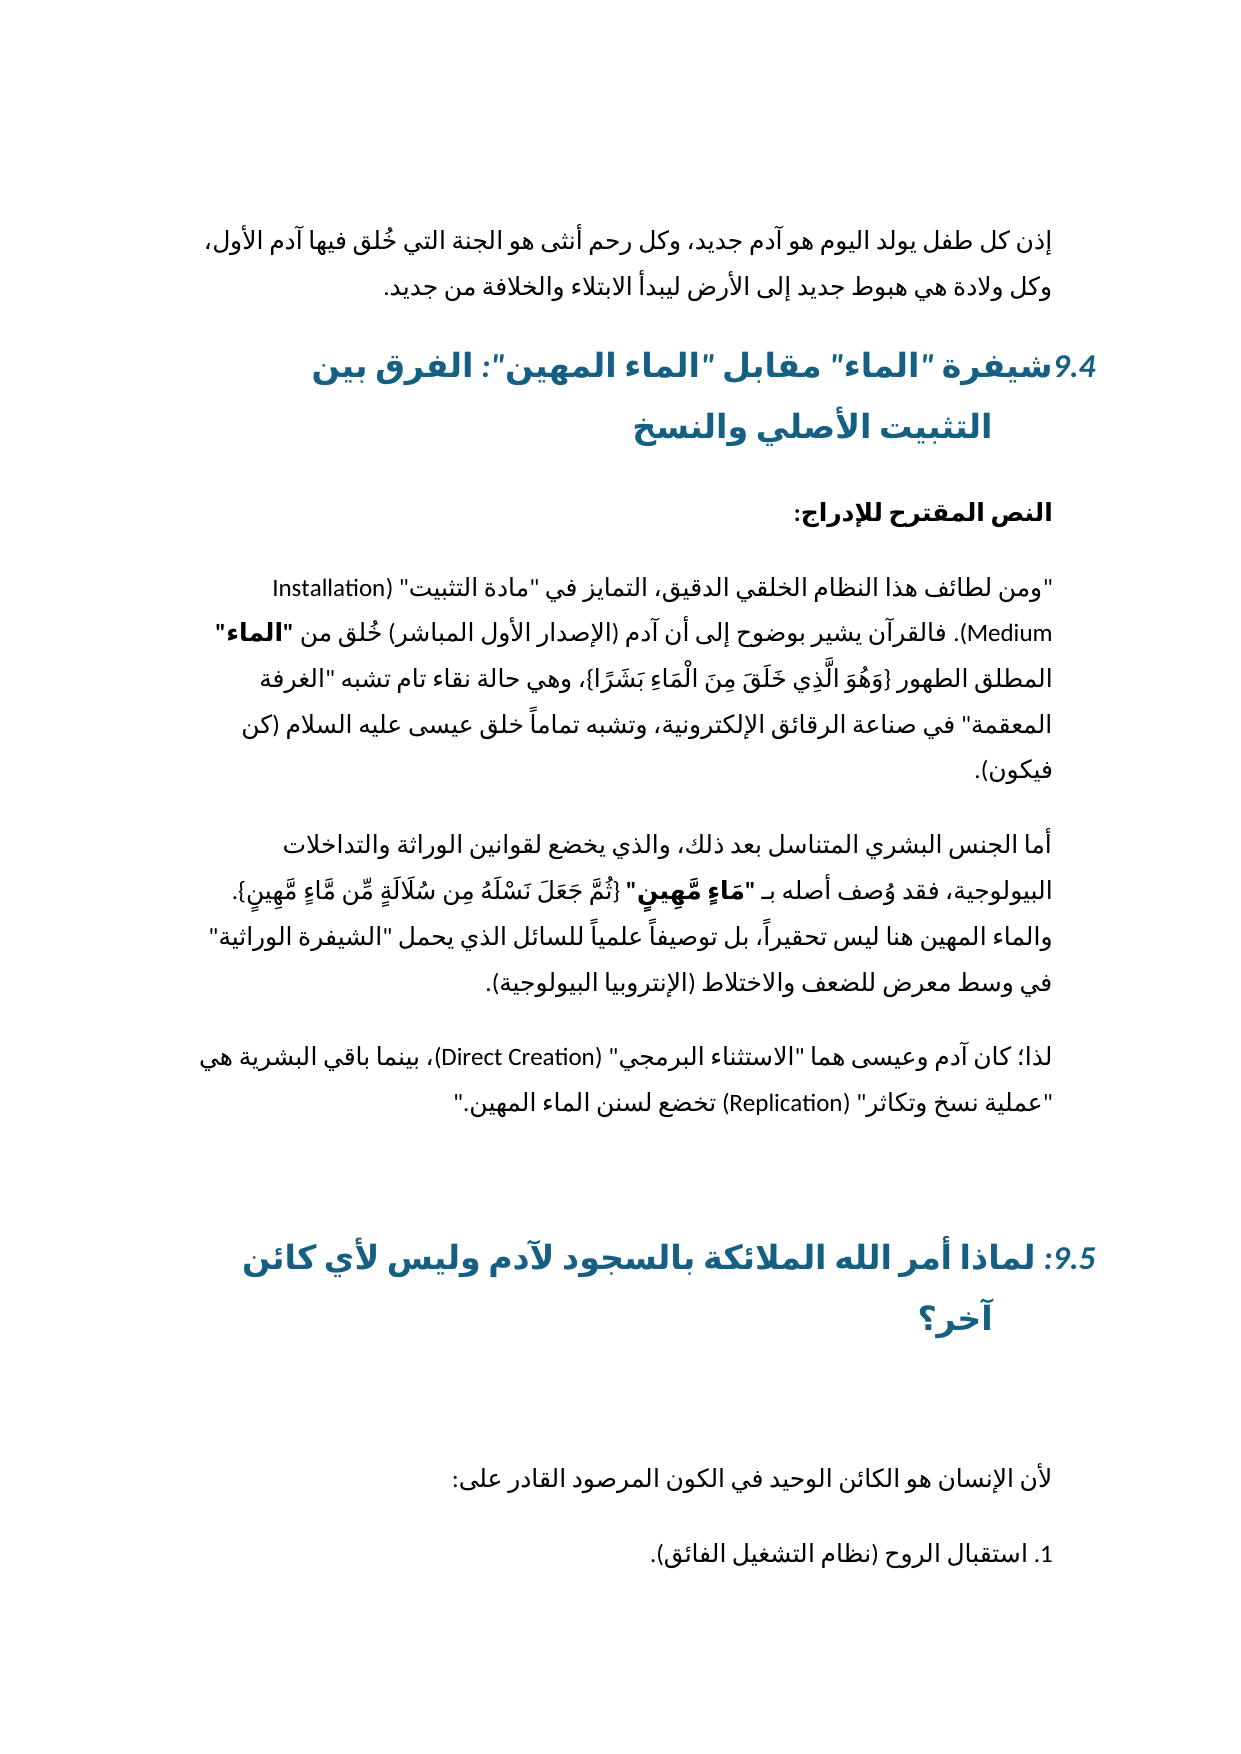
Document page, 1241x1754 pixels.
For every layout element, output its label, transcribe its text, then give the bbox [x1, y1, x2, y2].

text أما الجنس البشري المتناسل بعد ذلك، والذي يخضع لقوانين الوراثة والتداخلات البيولوجية، فقد وُصف أصله بـ "مَاءٍ مَّهِينٍ" {ثُمَّ جَعَلَ نَسْلَهُ مِن سُلَالَةٍ مِّن مَّاءٍ مَّهِينٍ}. والماء المهين هنا ليس تحقيراً، بل توصيفاً علمياً للسائل الذي يحمل "الشيفرة الوراثية" في وسط معرض للضعف والاختلاط (الإنتروبيا البيولوجية). [187, 829, 1053, 997]
text إذن كل طفل يولد اليوم هو آدم جديد، وكل رحم أنثى هو الجنة التي خُلق فيها آدم الأول، وكل ولادة هي هبوط جديد إلى الأرض ليبدأ الابتلاء والخلافة من جديد. [187, 225, 1053, 301]
text "ومن لطائف هذا النظام الخلقي الدقيق، التمايز في "مادة التثبيت" (Installation Medium). فالقرآن يشير بوضوح إلى أن آدم (الإصدار الأول المباشر) خُلق من "الماء" المطلق الطهور {وَهُوَ الَّذِي خَلَقَ مِنَ الْمَاءِ بَشَرًا}، وهي حالة نقاء تام تشبه "الغرفة المعقمة" في صناعة الرقائق الإلكترونية، وتشبه تماماً خلق عيسى عليه السلام (كن فيكون). [187, 572, 1053, 785]
subtitle شيفرة "الماء" مقابل "الماء المهين": الفرق بين التثبيت الأصلي والنسخ [187, 346, 1053, 447]
subtitle : لماذا أمر الله الملائكة بالسجود لآدم وليس لأي كائن آخر؟ [187, 1237, 1053, 1339]
text 1. استقبال الروح (نظام التشغيل الفائق). [187, 1538, 1053, 1569]
text لذا؛ كان آدم وعيسى هما "الاستثناء البرمجي" (Direct Creation)، بينما باقي البشرية هي "عملية نسخ وتكاثر" (Replication) تخضع لسنن الماء المهين." [187, 1042, 1053, 1118]
text النص المقترح للإدراج: [187, 497, 1053, 527]
text لأن الإنسان هو الكائن الوحيد في الكون المرصود القادر على: [187, 1463, 1053, 1494]
